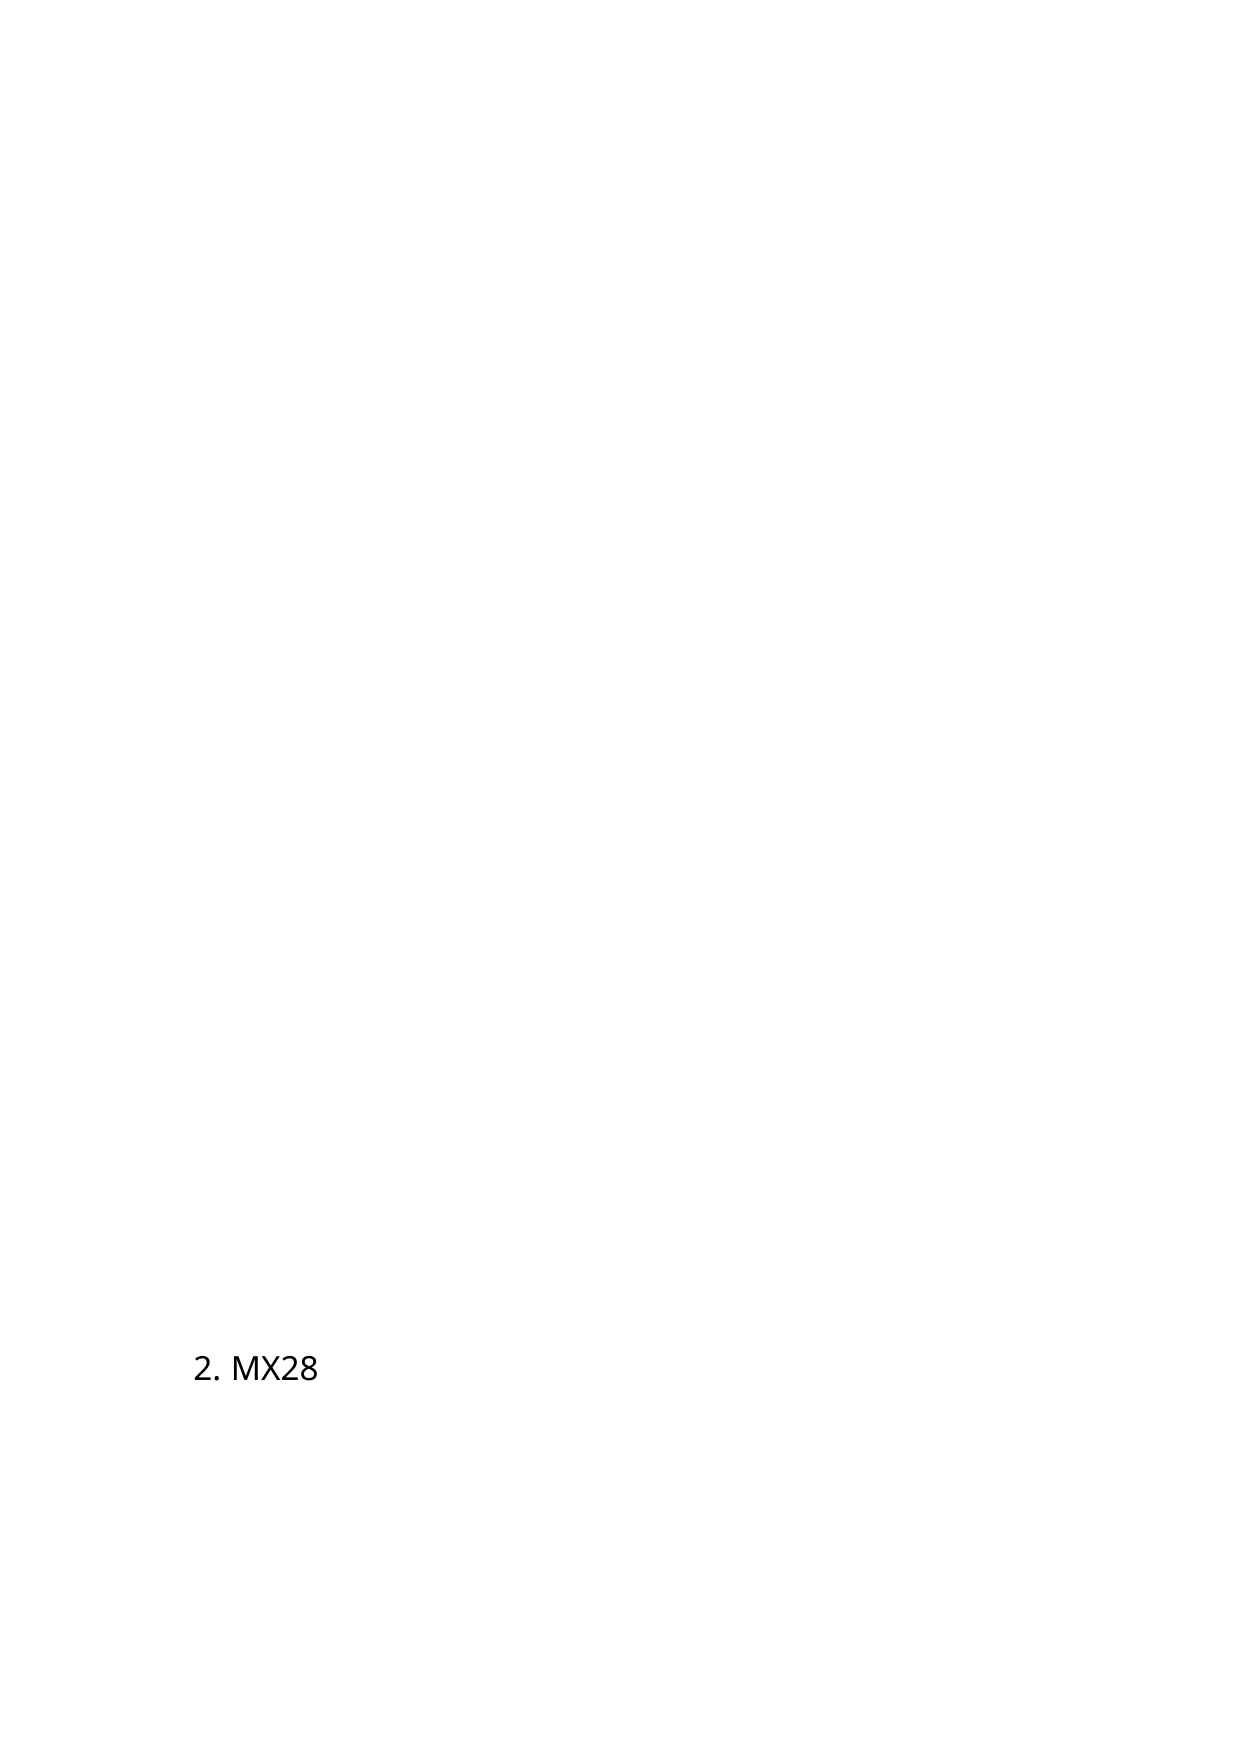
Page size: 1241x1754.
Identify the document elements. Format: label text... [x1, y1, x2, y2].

list MX28 [193, 1344, 1122, 1390]
